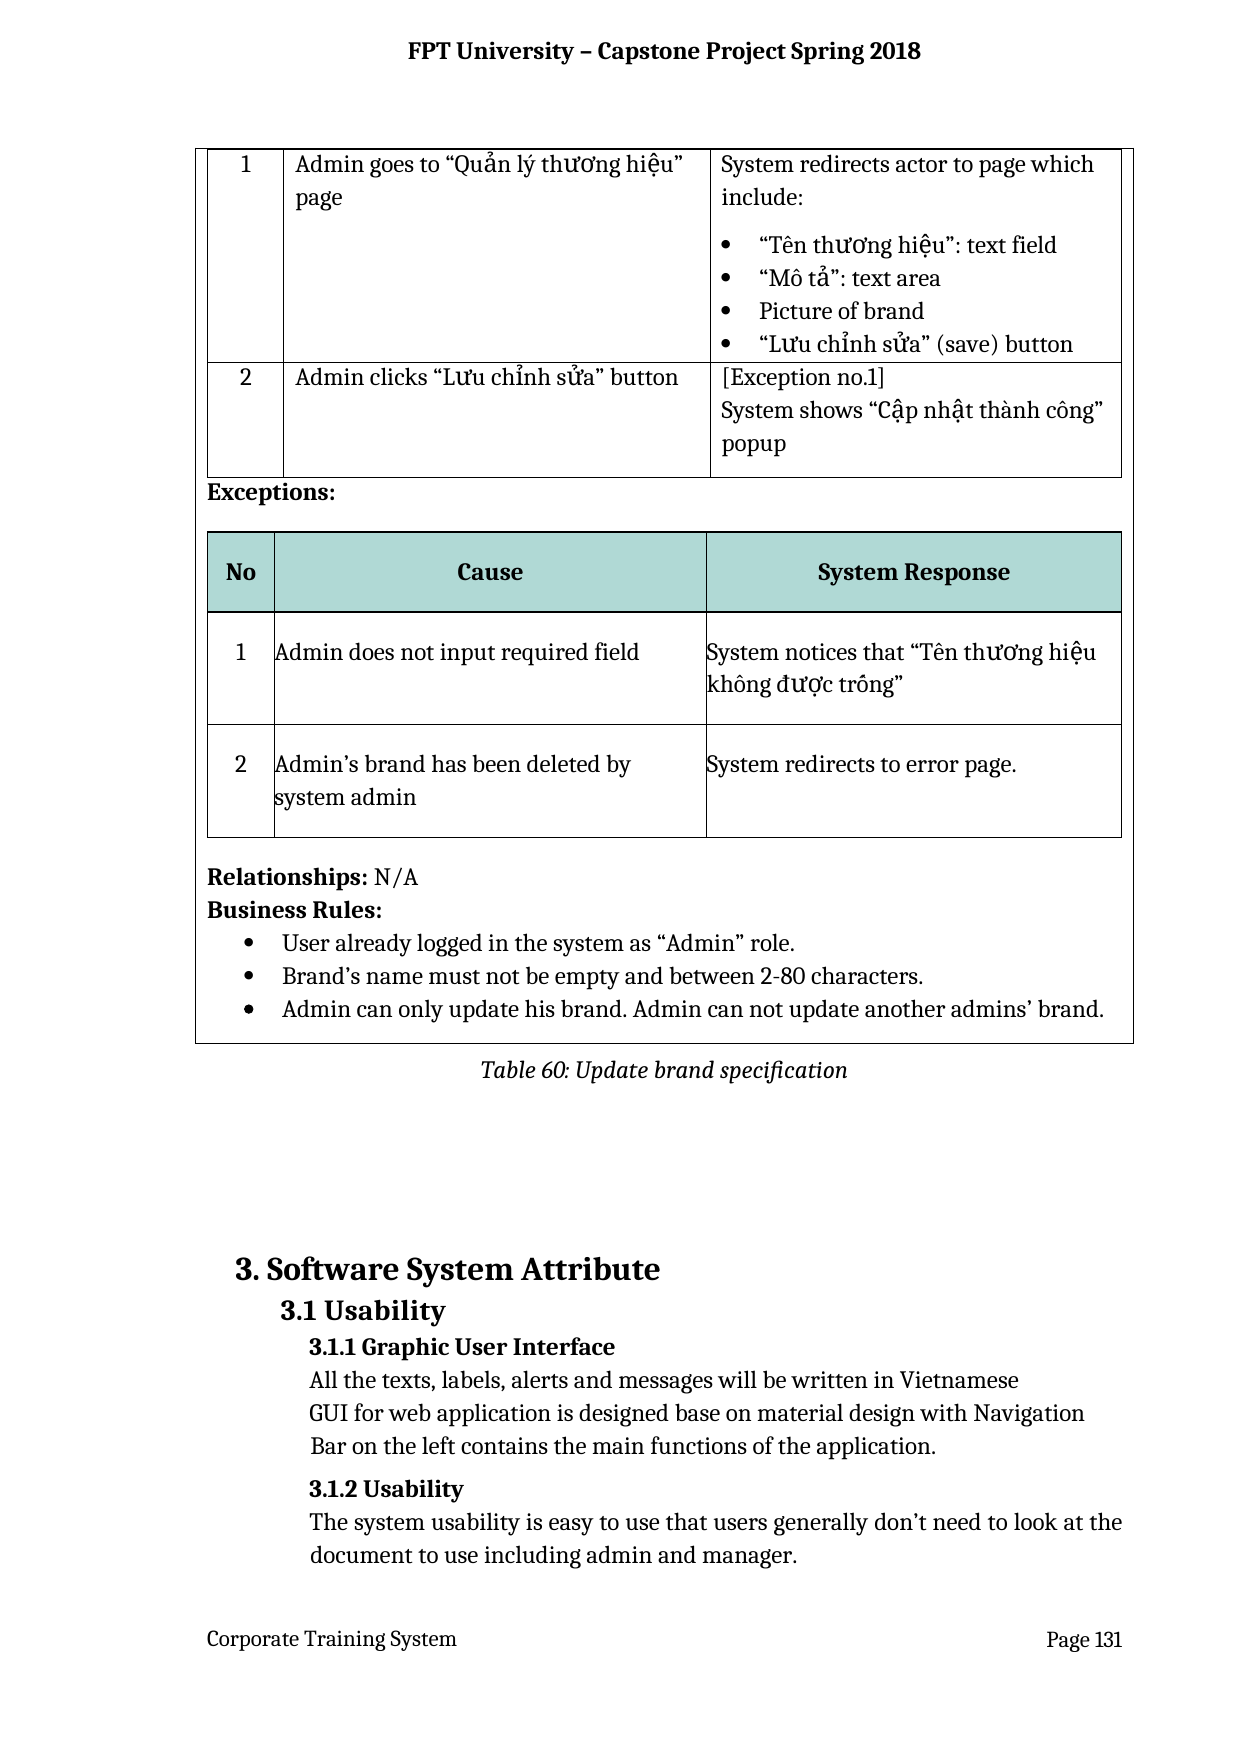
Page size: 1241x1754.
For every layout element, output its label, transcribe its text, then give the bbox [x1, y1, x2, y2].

text The system usability is easy to use that users generally don’t need to look at the document to use including admin and manager. [309, 1508, 1124, 1570]
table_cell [196, 149, 1133, 1043]
text 3.1 Usability [281, 1294, 1124, 1328]
text 3.1.2 Usability [309, 1475, 1124, 1504]
text All the texts, labels, alerts and messages will be written in Vietnamese [309, 1366, 1124, 1394]
text 3. Software System Attribute [235, 1250, 1124, 1288]
text GUI for web application is designed base on material design with Navigation Bar on the left contains the main functions of the application. [309, 1399, 1124, 1461]
text 3.1.1 Graphic User Interface [309, 1333, 1124, 1361]
